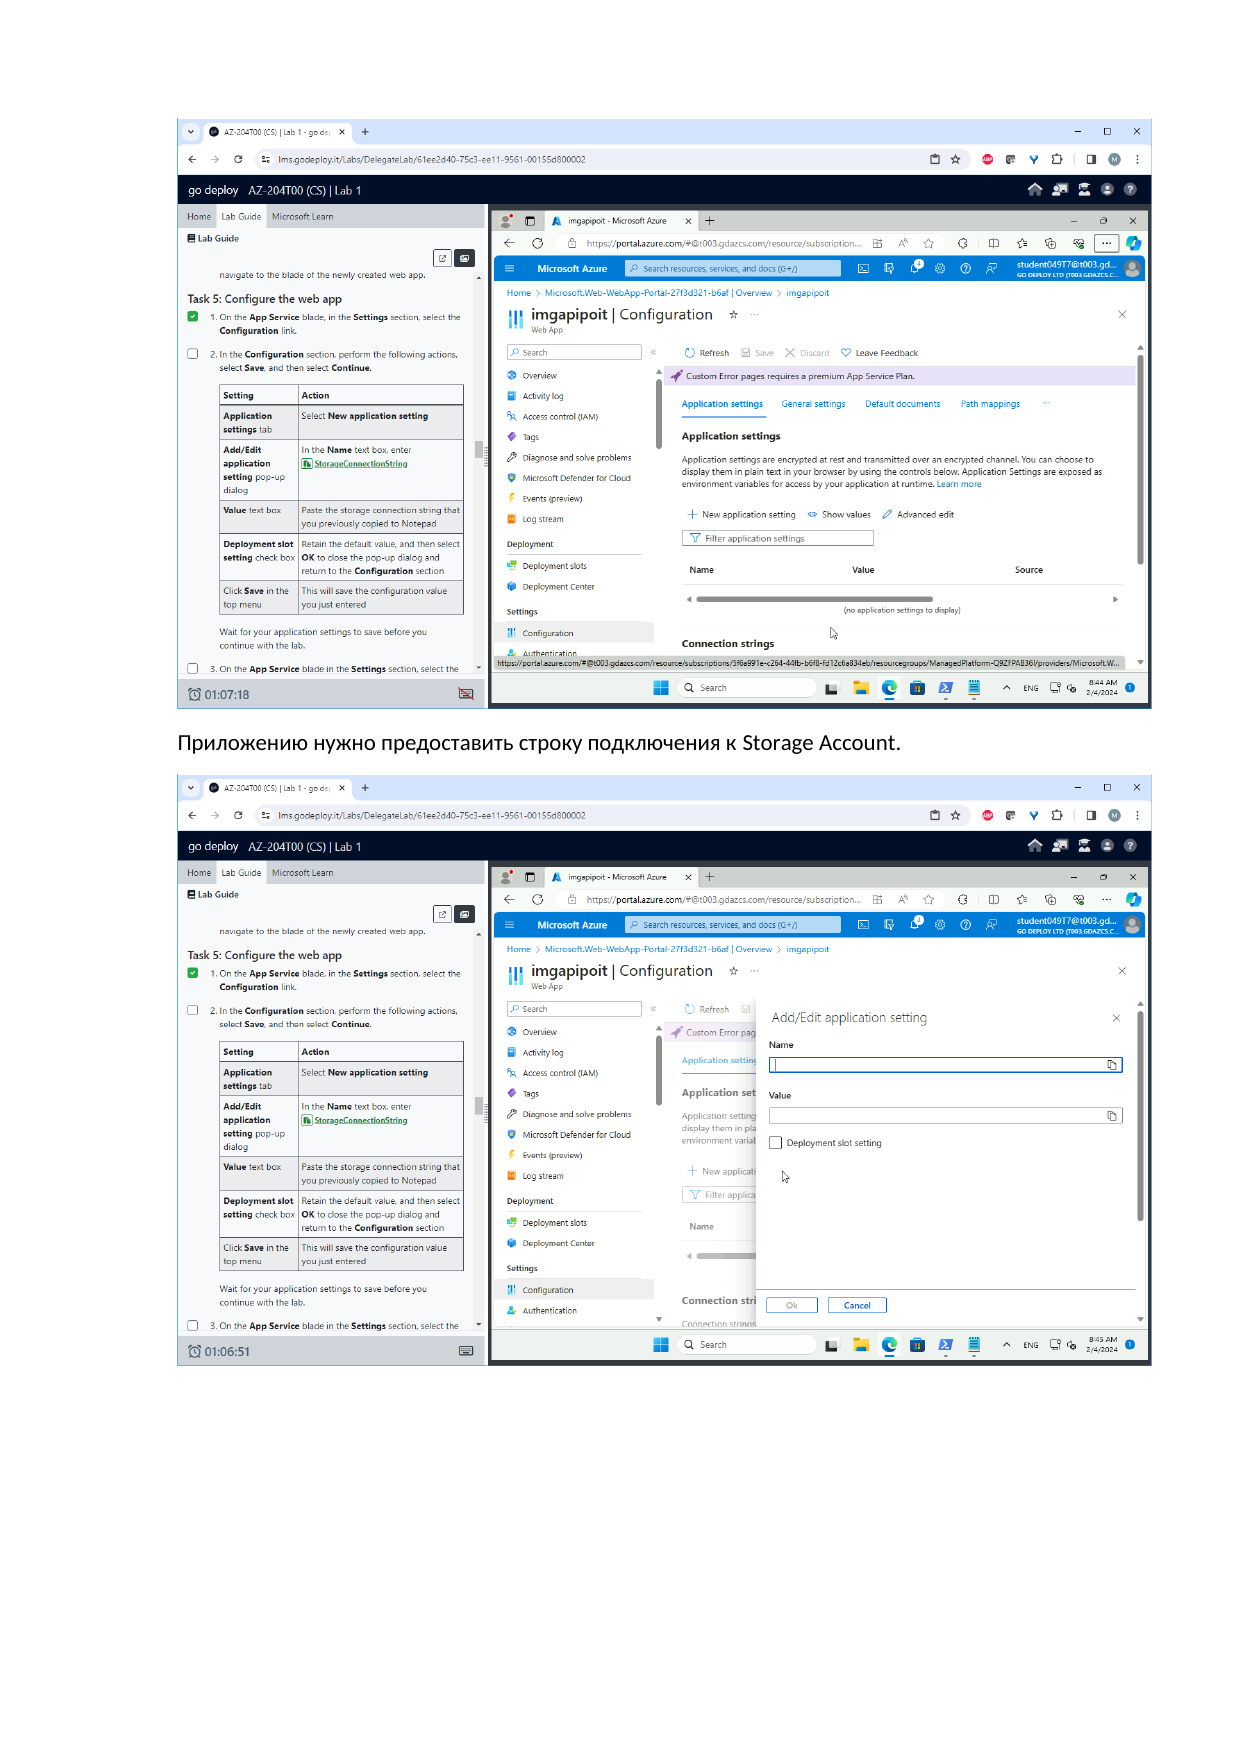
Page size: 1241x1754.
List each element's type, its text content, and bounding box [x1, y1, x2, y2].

text Приложению нужно предоставить строку подключения к Storage Account. [177, 728, 1152, 756]
picture [177, 118, 1152, 709]
picture [177, 774, 1152, 1366]
